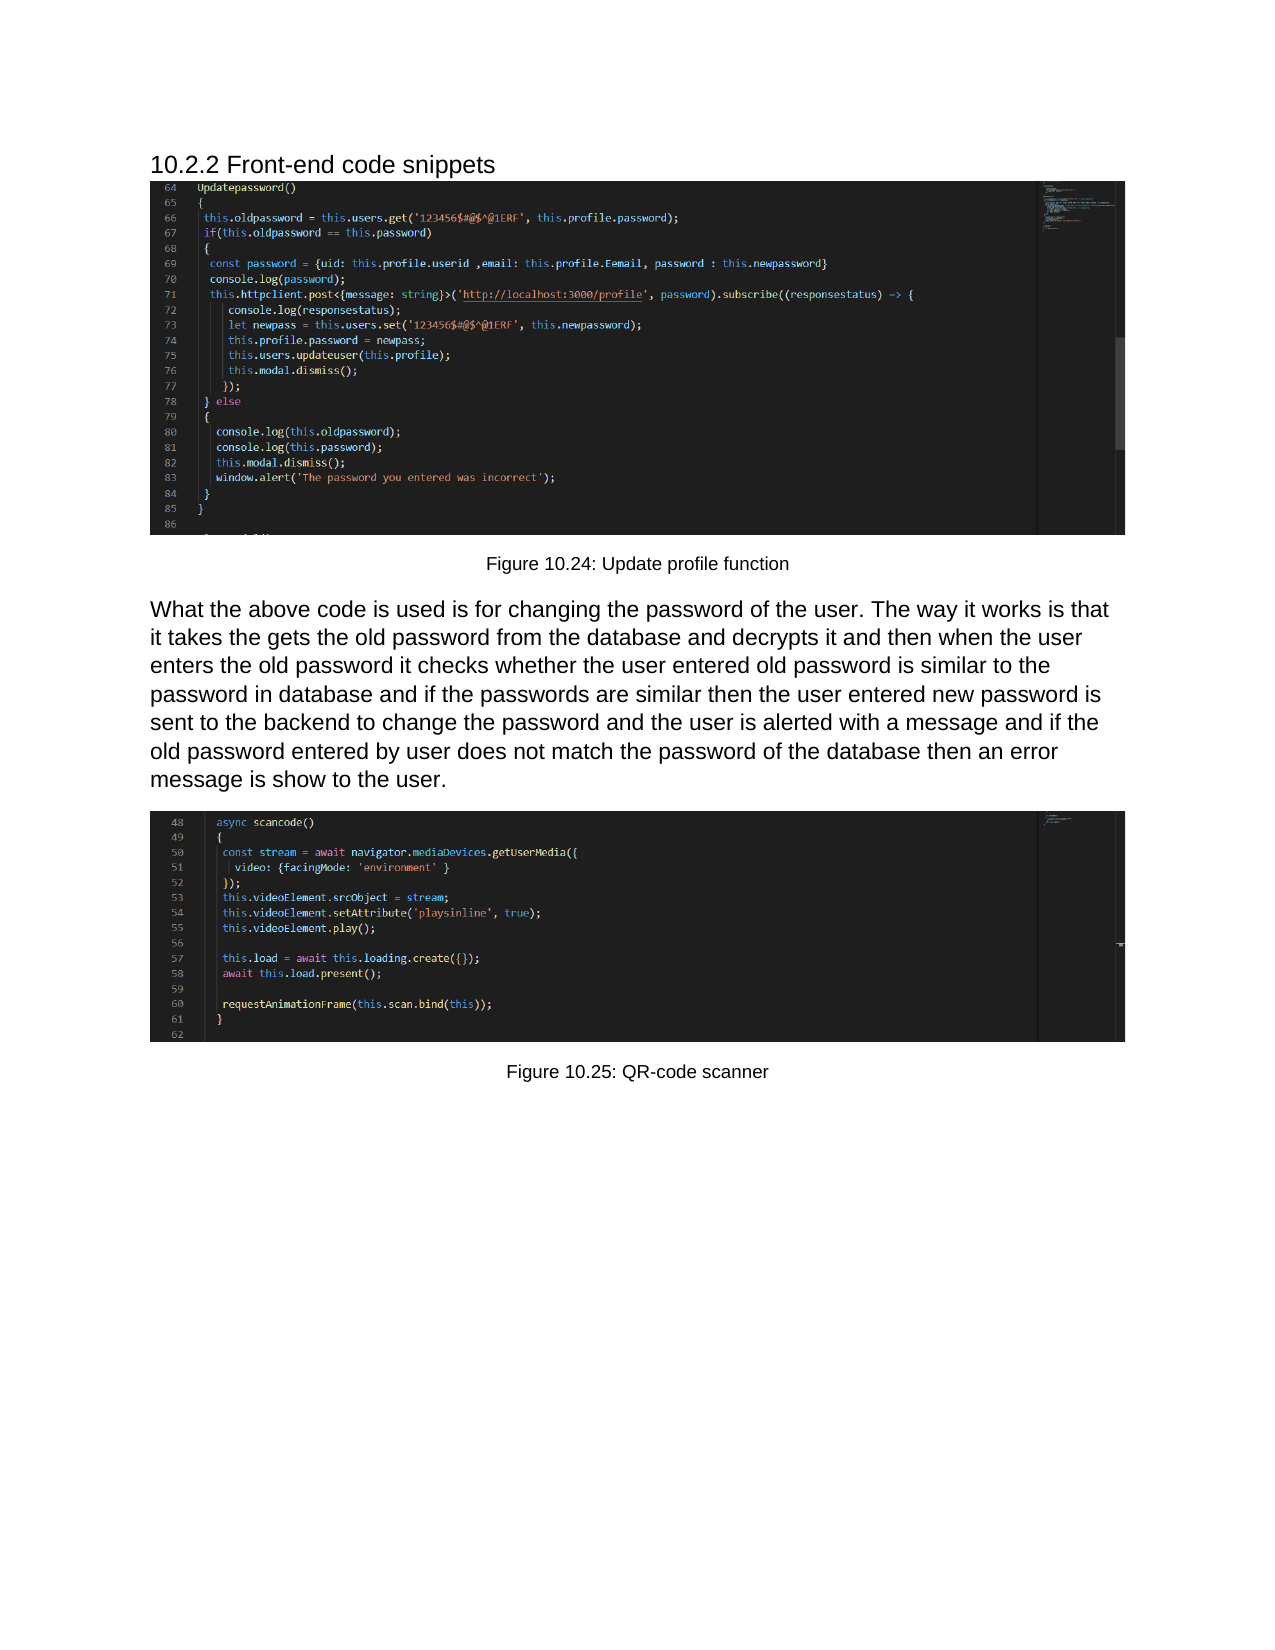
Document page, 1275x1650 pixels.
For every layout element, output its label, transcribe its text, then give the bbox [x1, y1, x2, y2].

picture [150, 811, 1125, 1042]
picture [150, 181, 1125, 535]
text Figure 10.25: QR-code scanner [150, 1061, 1125, 1082]
text Figure 10.24: Update profile function [150, 553, 1125, 575]
subtitle 10.2.2 Front-end code snippets [150, 150, 1125, 179]
text What the above code is used is for changing the password of the user. The way it works is that it takes the gets the old password from the database and decrypts it and then when the user enters the old password it checks whether the user entered old password is similar to the password in database and if the passwords are similar then the user entered new password is sent to the backend to change the password and the user is alerted with a message and if the old password entered by user does not match the password of the database then an error message is show to the user. [150, 596, 1125, 792]
